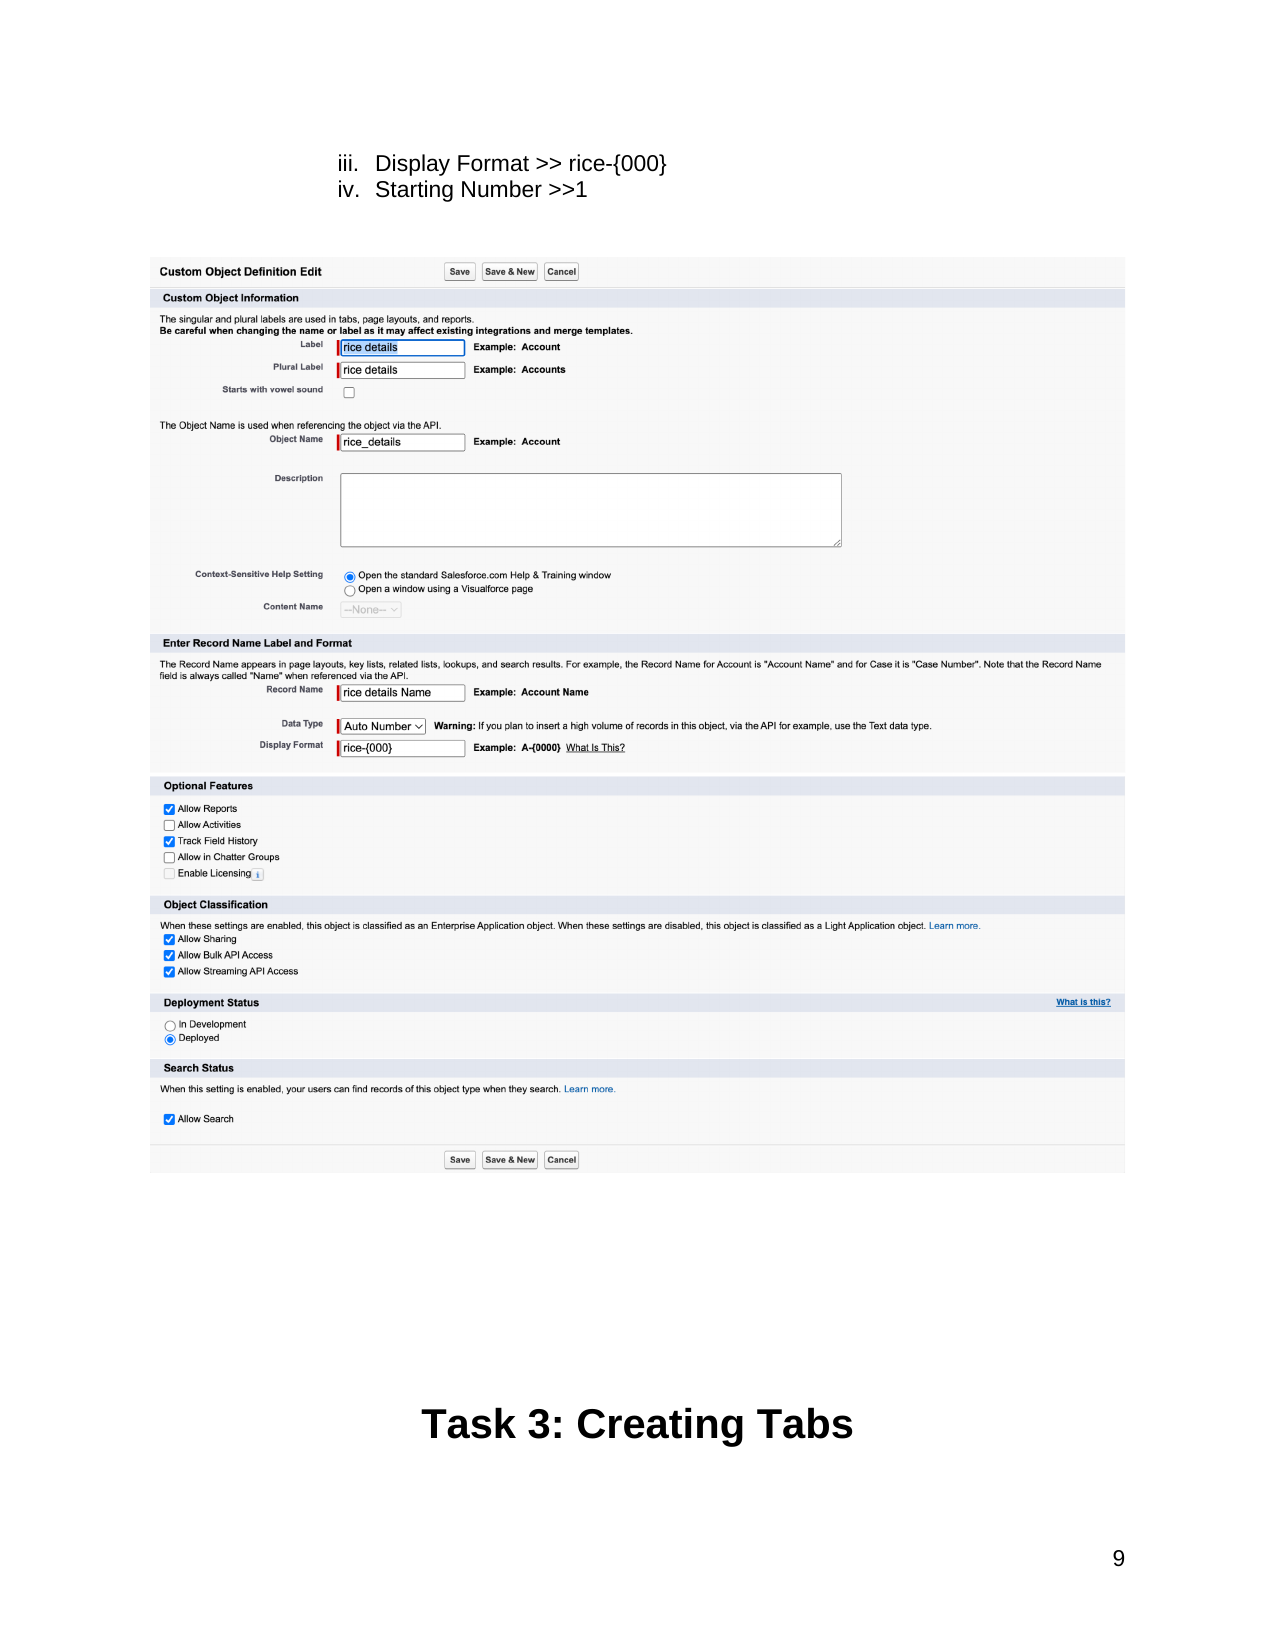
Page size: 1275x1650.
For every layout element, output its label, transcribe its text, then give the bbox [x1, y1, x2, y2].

list Starting Number >>1 [337, 176, 1125, 203]
subtitle Task 3: Creating Tabs [150, 1399, 1125, 1447]
list Display Format >> rice-{000} [337, 150, 1125, 176]
picture [150, 776, 1125, 1173]
picture [150, 257, 1125, 773]
